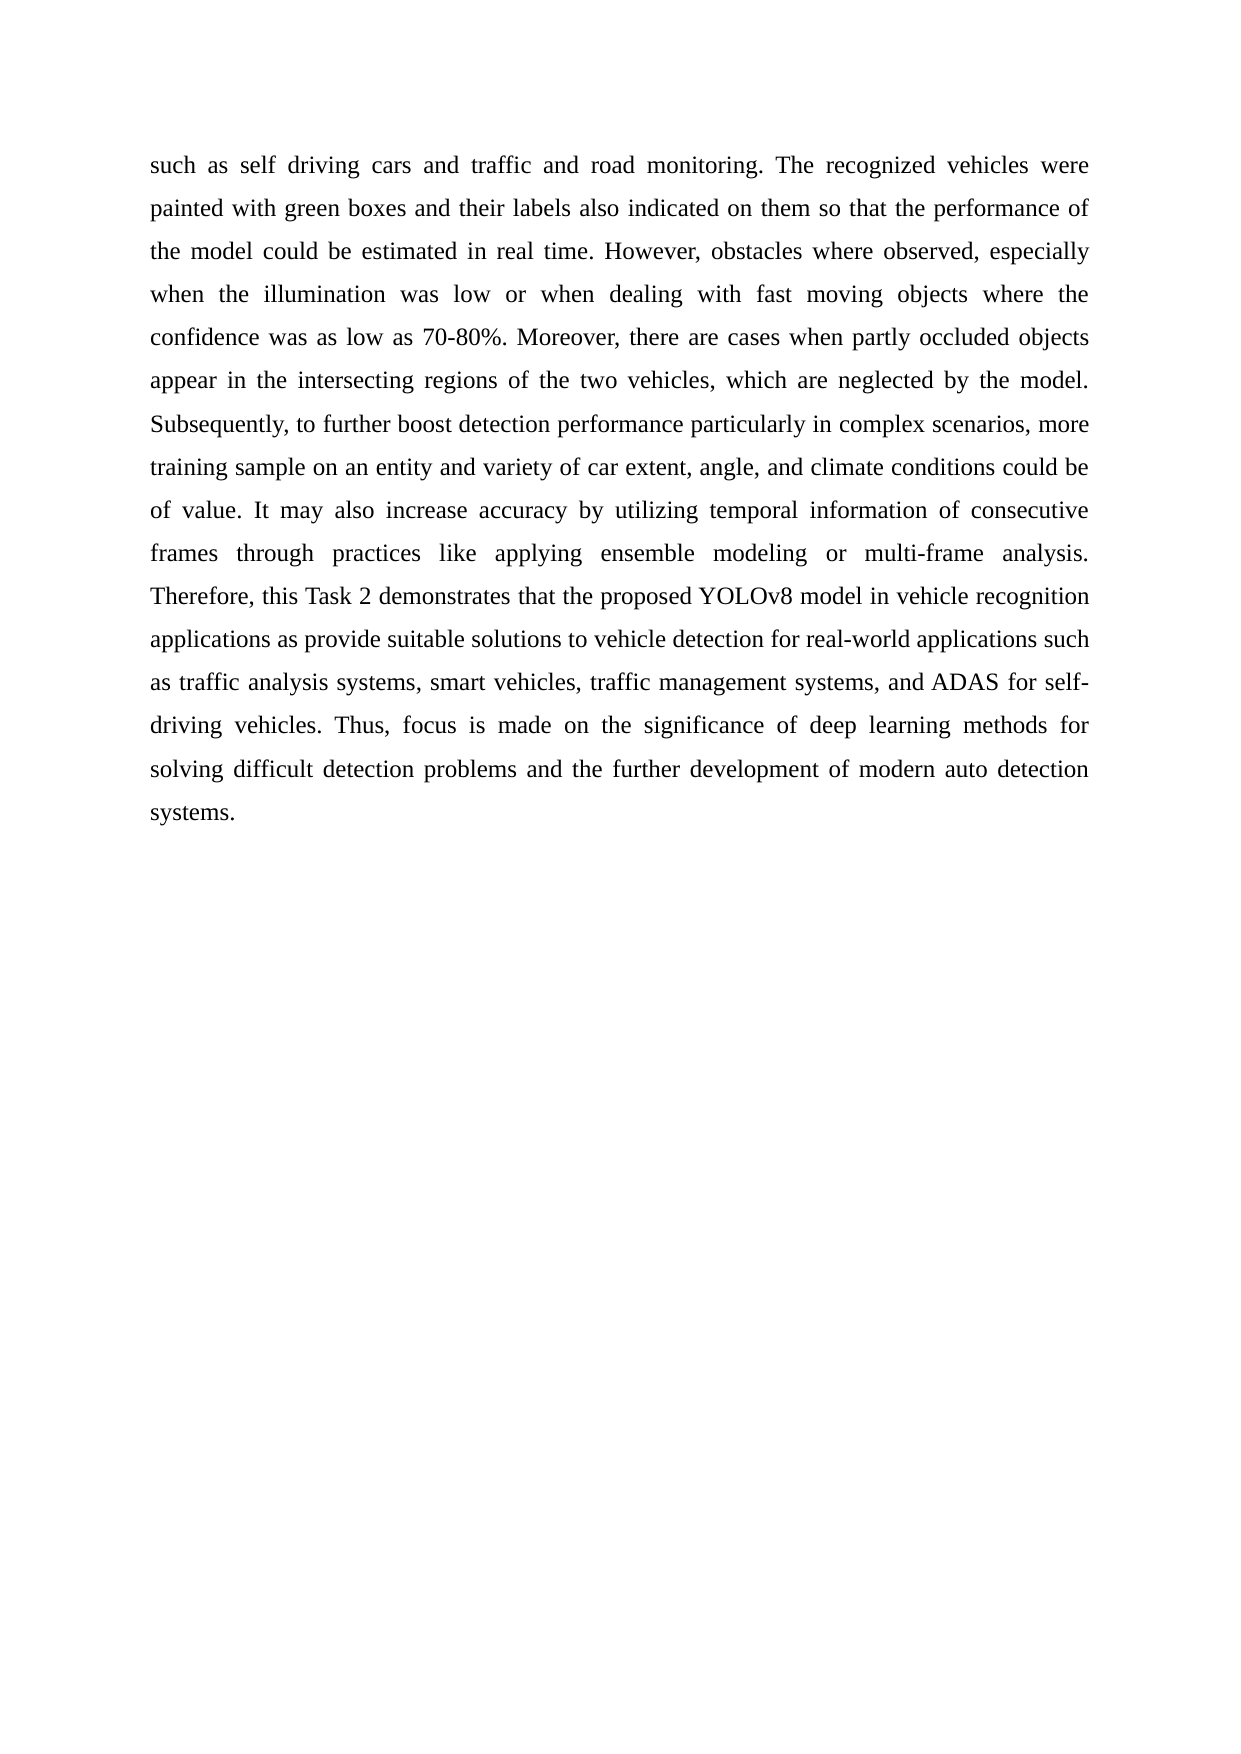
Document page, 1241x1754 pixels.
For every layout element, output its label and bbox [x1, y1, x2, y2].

text [150, 150, 1090, 826]
